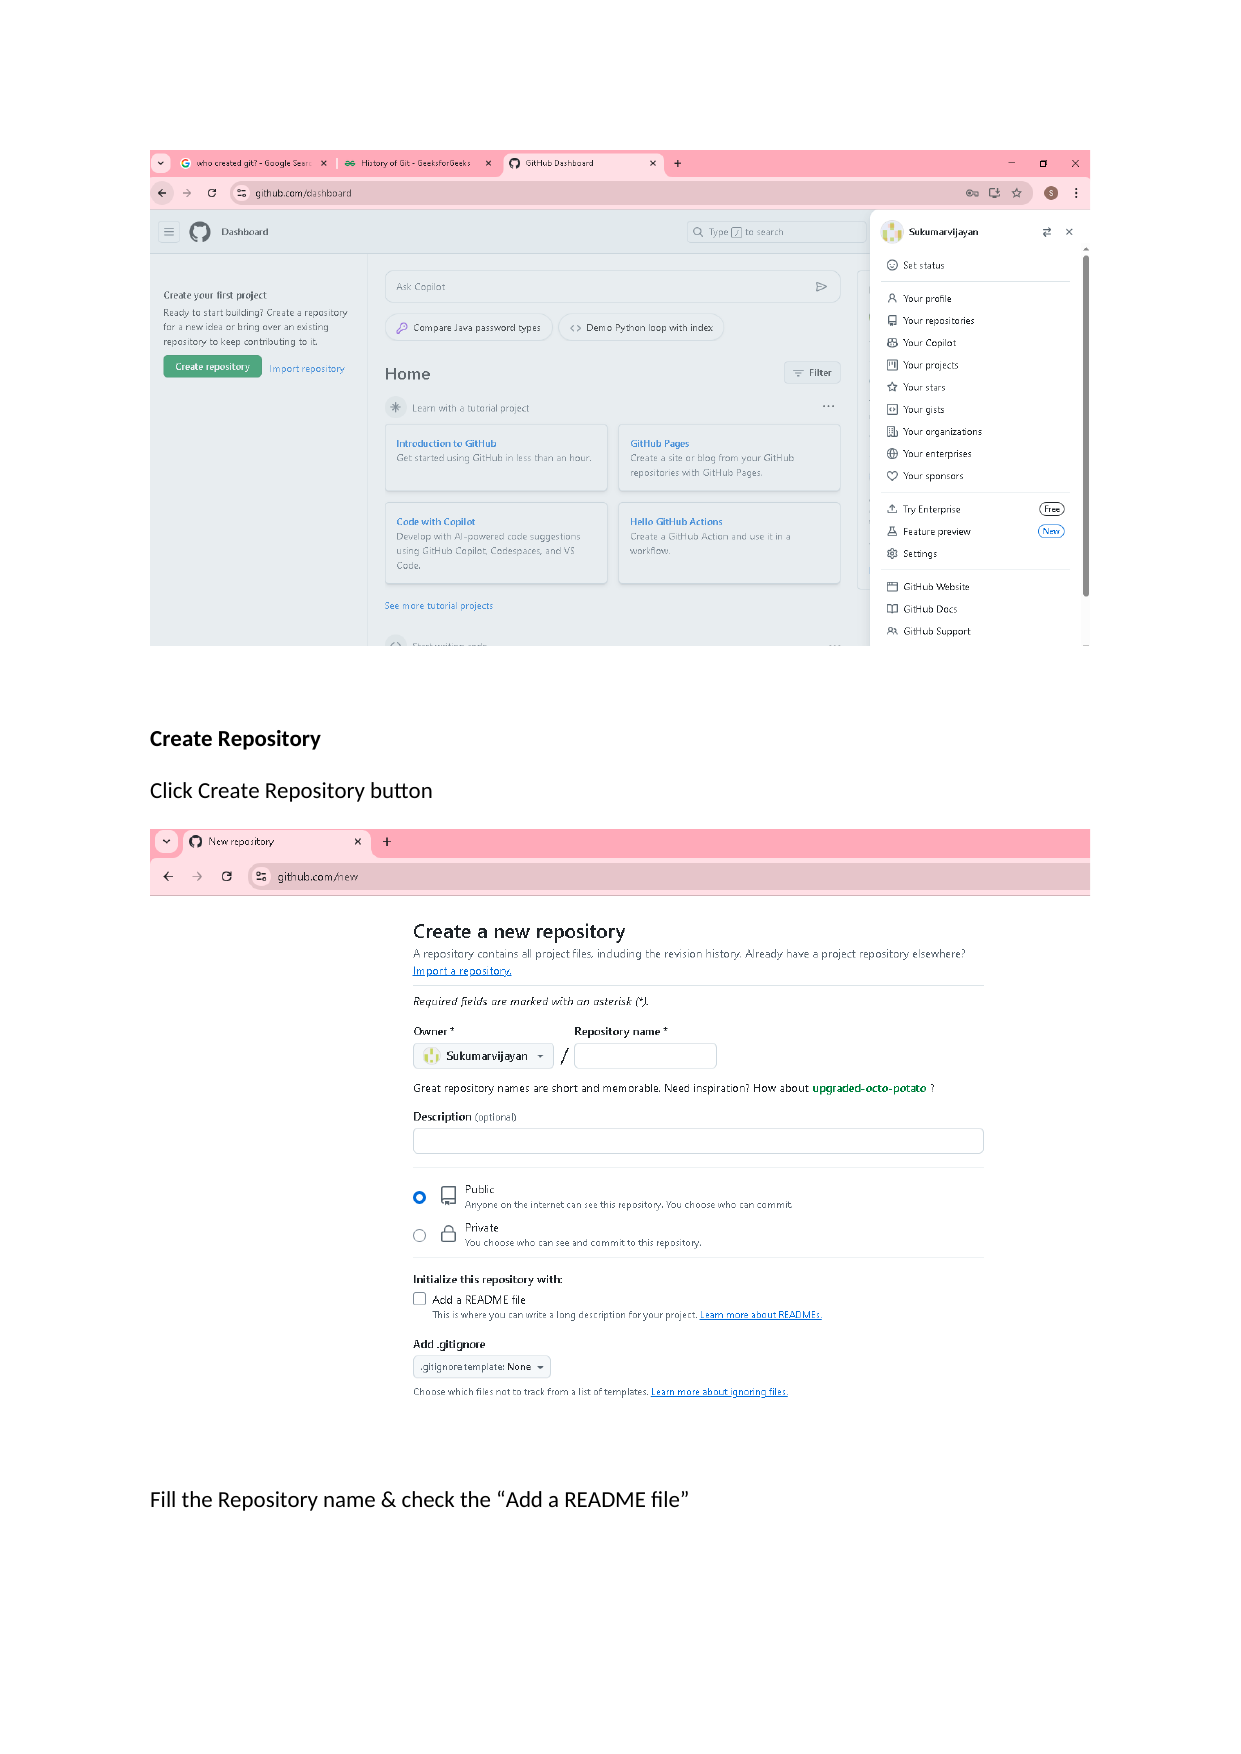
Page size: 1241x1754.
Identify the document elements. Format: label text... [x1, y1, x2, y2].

picture [150, 150, 1091, 646]
text Click Create Repository button [150, 777, 1090, 805]
picture [150, 829, 1091, 1407]
text Create Repository [150, 724, 1090, 752]
text Fill the Repository name & check the “Add a README file” [150, 1485, 1090, 1513]
